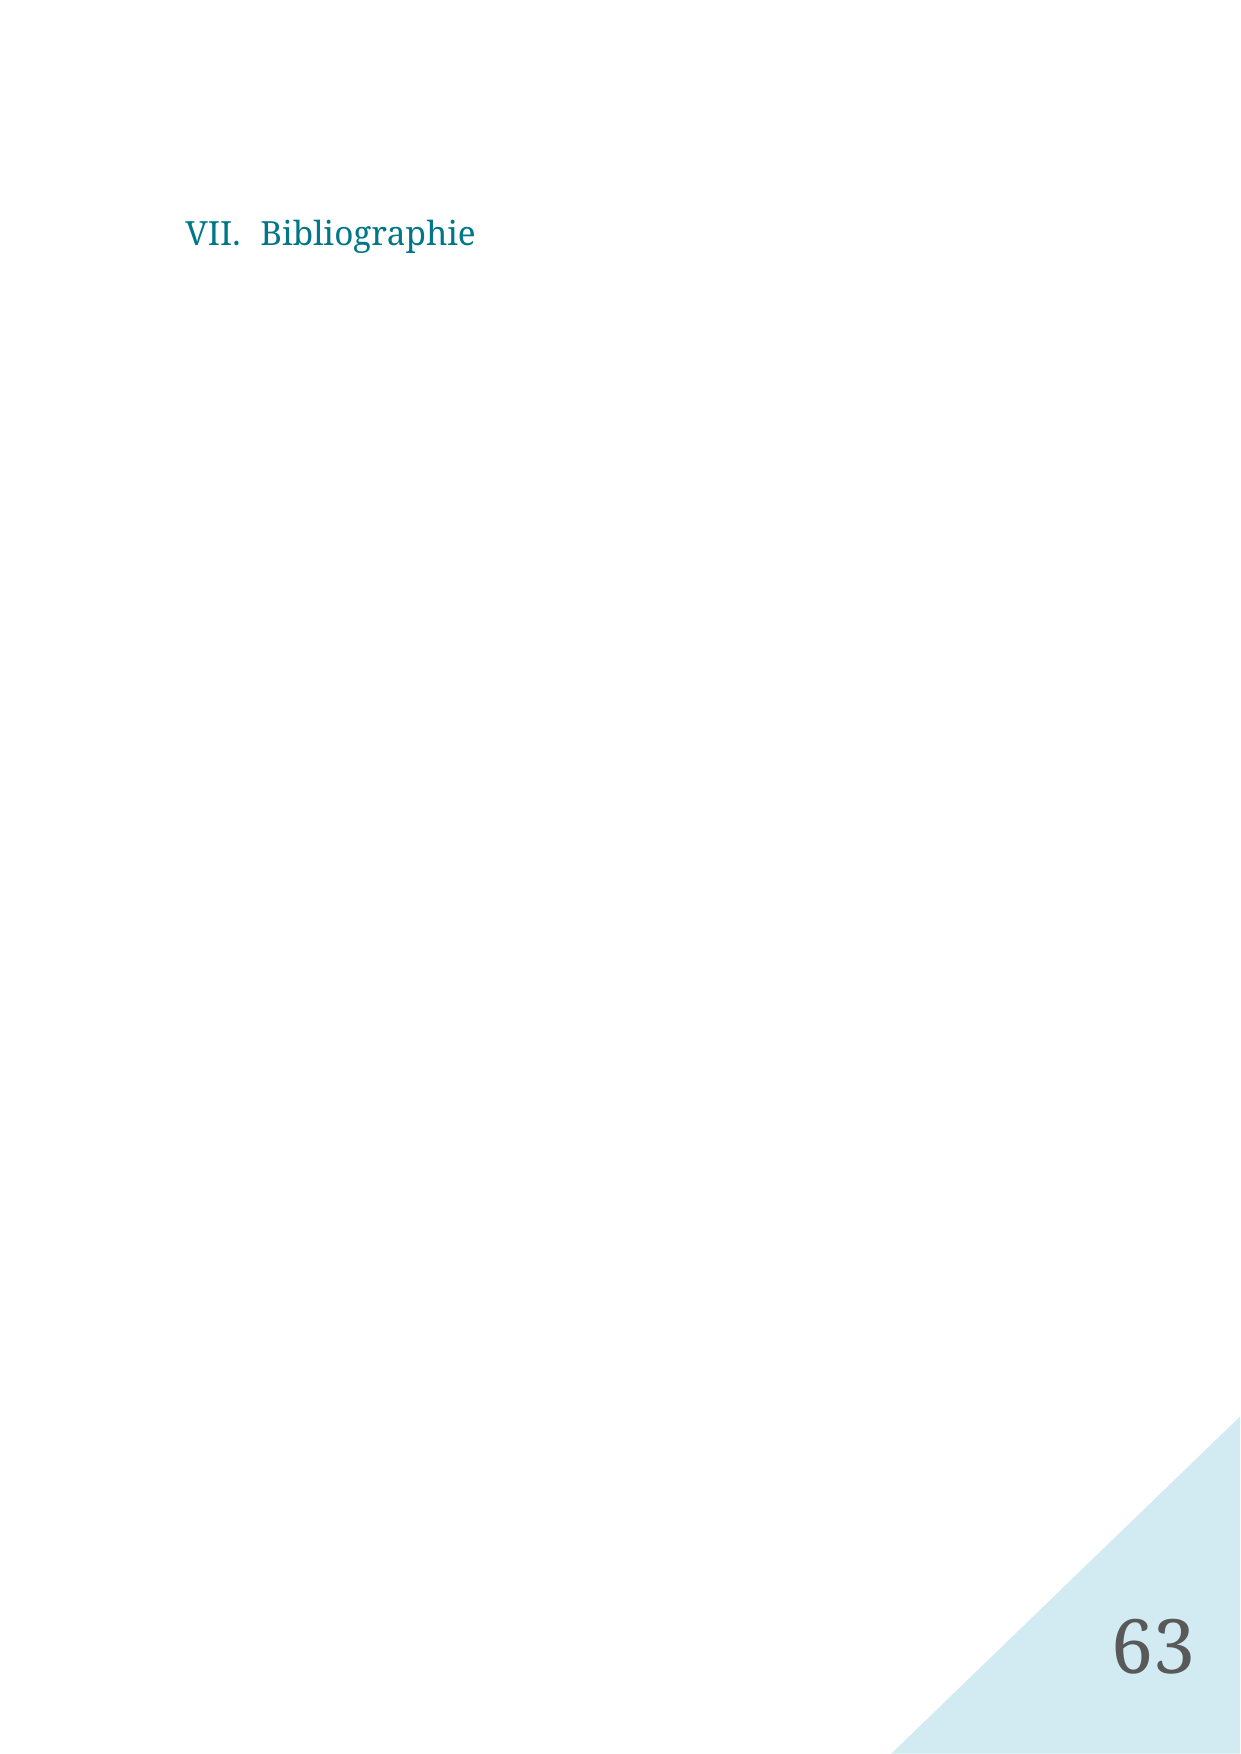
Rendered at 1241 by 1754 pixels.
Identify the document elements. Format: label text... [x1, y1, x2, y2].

subtitle Bibliographie [185, 210, 1093, 256]
